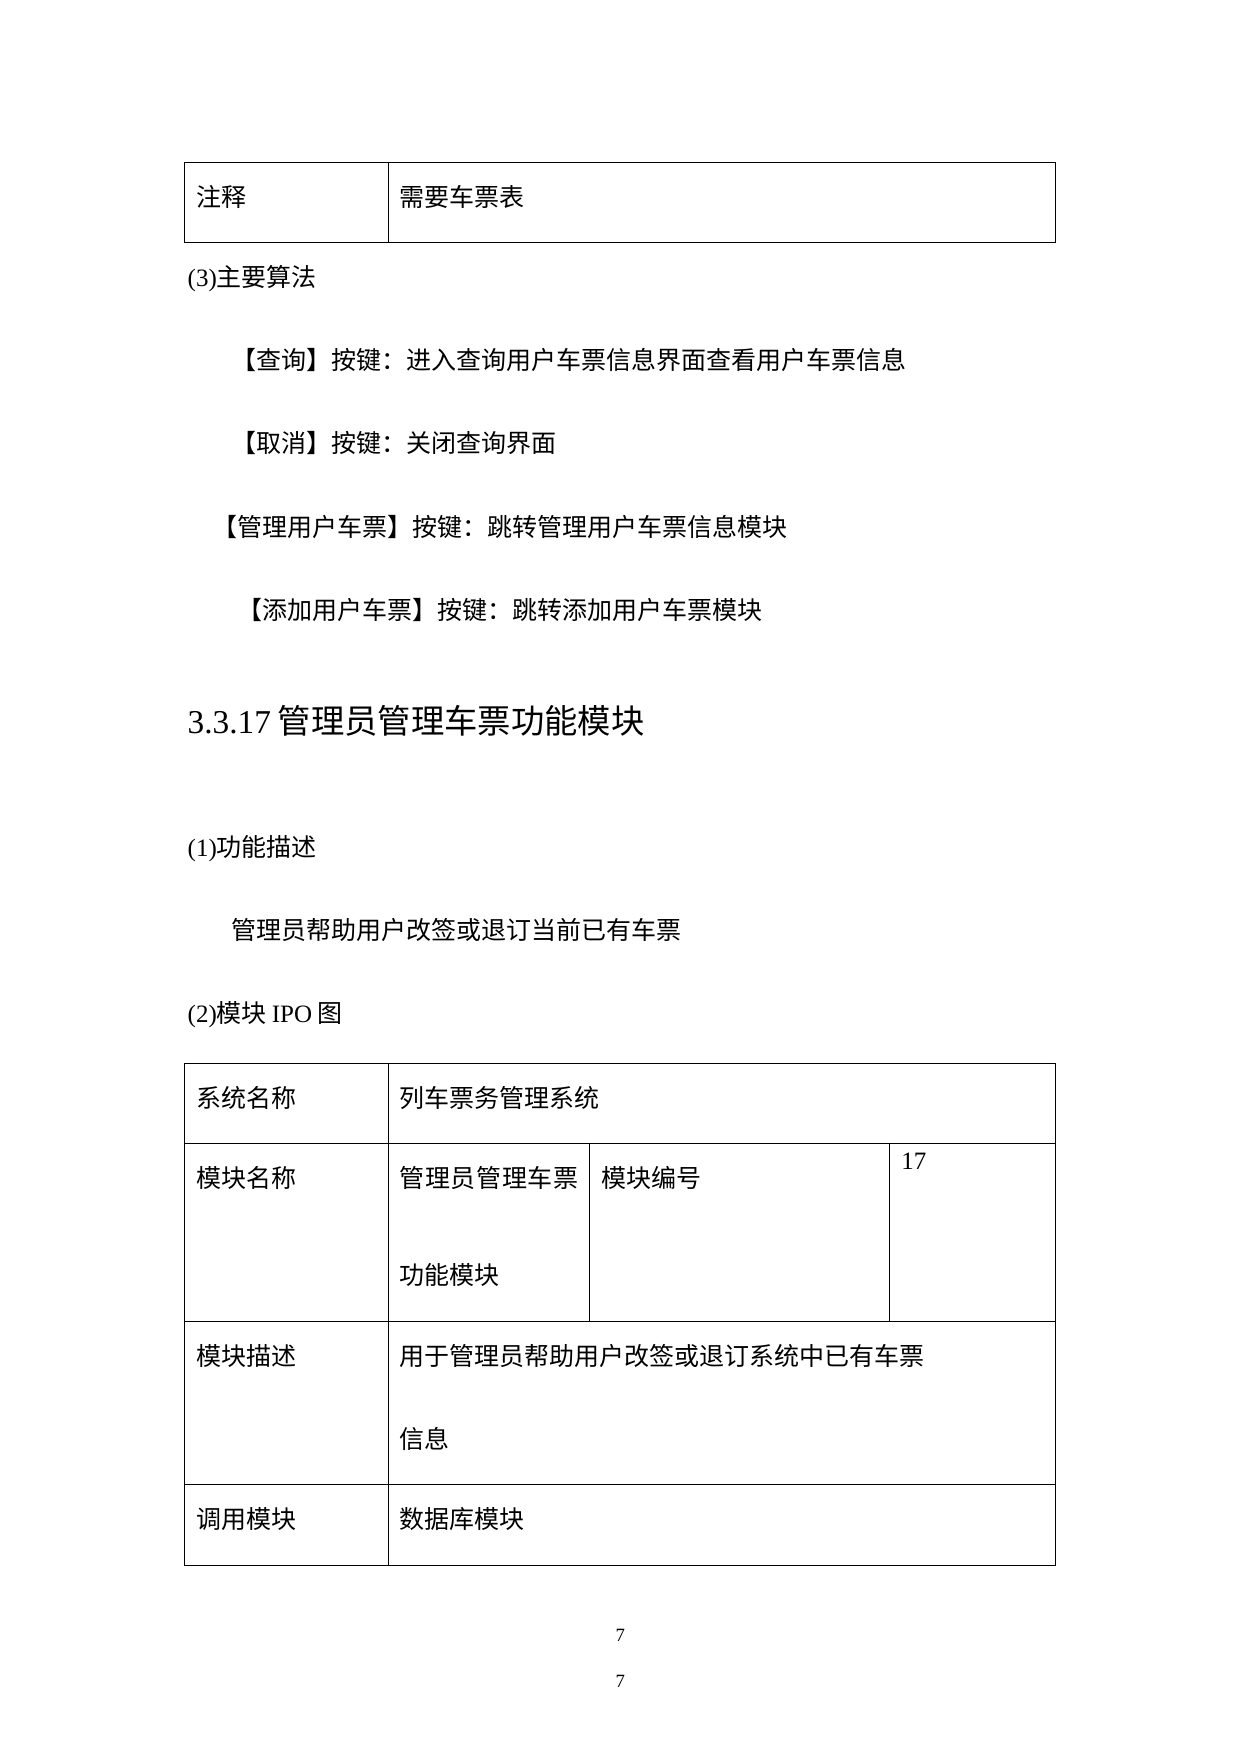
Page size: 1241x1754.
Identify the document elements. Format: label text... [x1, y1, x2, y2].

subtitle 3.3.17管理员管理车票功能模块 [187, 686, 1053, 751]
text 管理员帮助用户改签或退订当前已有车票 [187, 896, 1053, 961]
text (2)模块IPO图 [187, 979, 1053, 1044]
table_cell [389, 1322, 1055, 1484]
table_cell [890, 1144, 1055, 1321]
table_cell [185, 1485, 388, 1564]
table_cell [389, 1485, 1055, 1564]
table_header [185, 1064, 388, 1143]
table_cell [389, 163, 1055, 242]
text 【添加用户车票】按键：跳转添加用户车票模块 [187, 576, 1053, 641]
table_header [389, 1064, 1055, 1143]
text (3)主要算法 [187, 243, 1053, 308]
text 【查询】按键：进入查询用户车票信息界面查看用户车票信息 [187, 326, 1053, 391]
text 【取消】按键：关闭查询界面 [187, 409, 1053, 474]
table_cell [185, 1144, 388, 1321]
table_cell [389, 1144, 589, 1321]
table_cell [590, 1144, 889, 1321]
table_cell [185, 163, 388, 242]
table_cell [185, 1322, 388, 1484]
text (1)功能描述 [187, 813, 1053, 878]
text 【管理用户车票】按键：跳转管理用户车票信息模块 [187, 493, 1053, 558]
